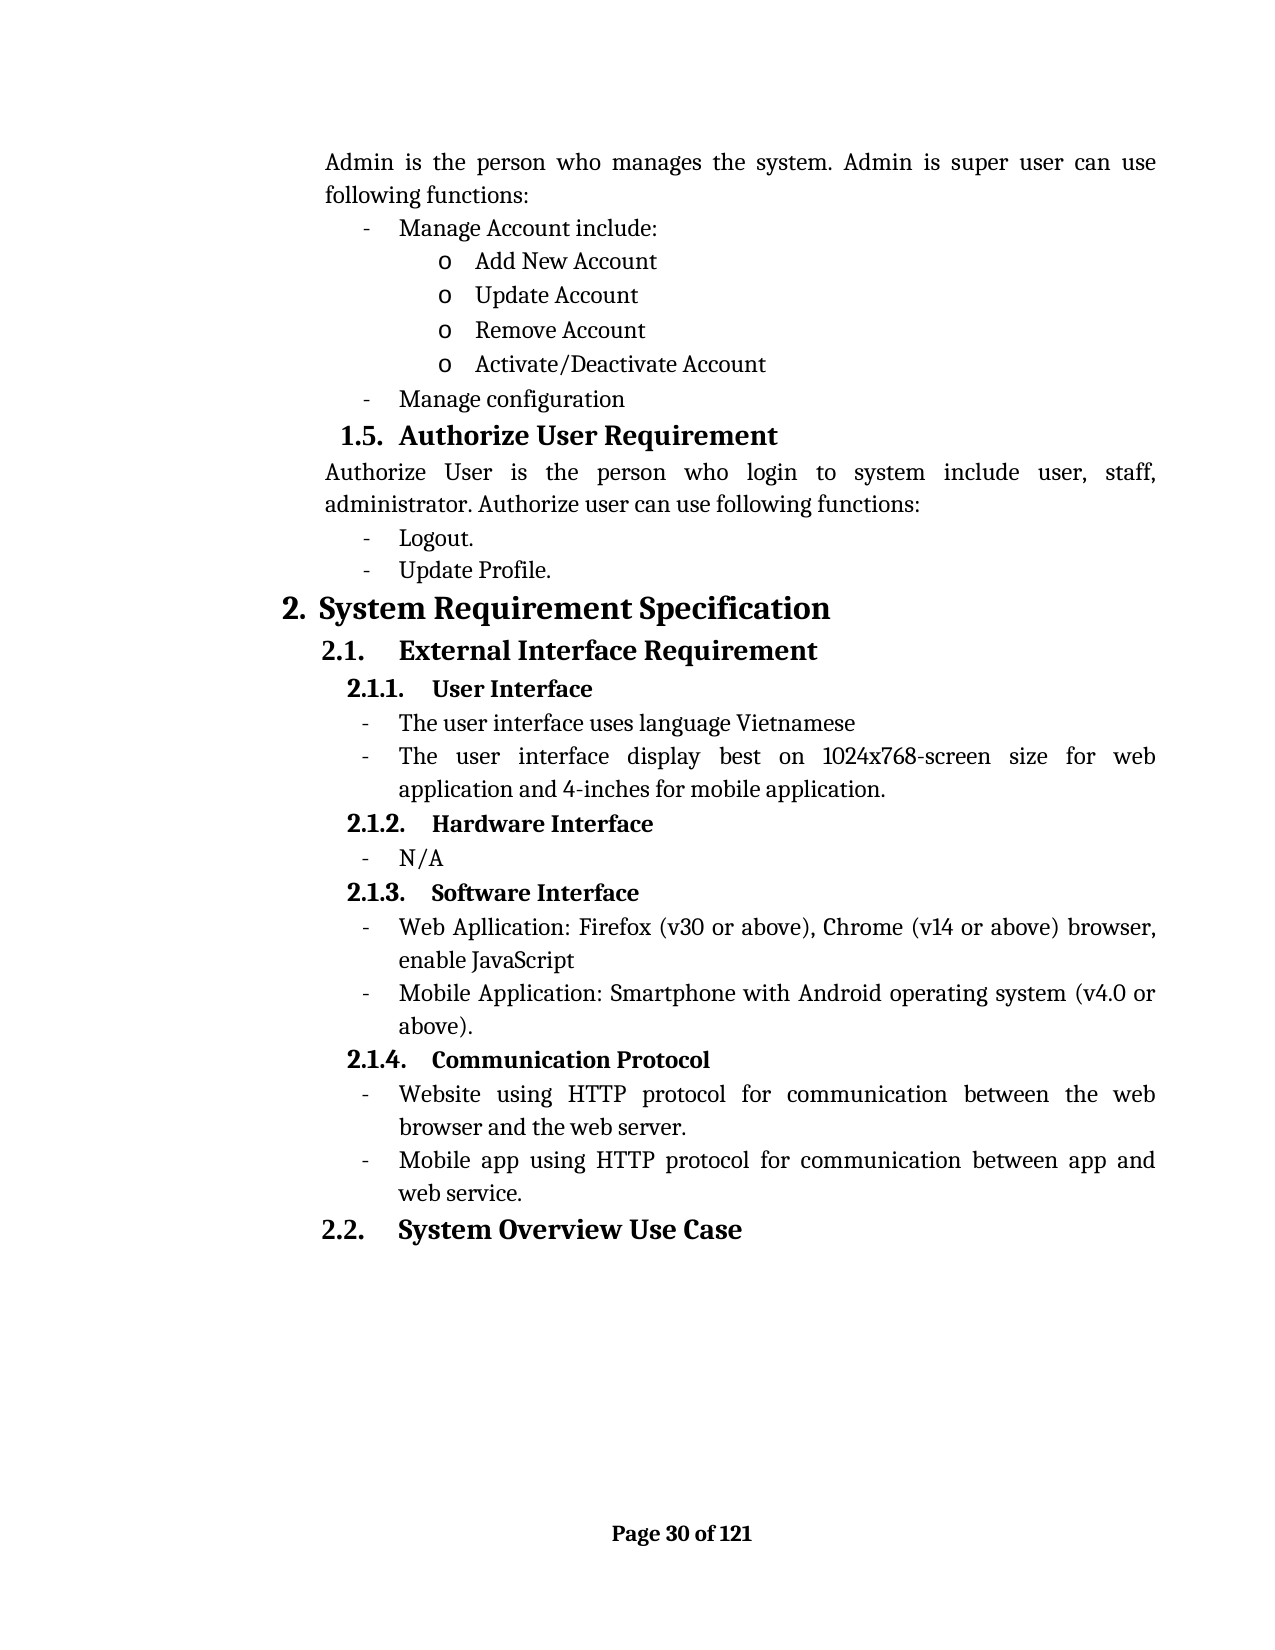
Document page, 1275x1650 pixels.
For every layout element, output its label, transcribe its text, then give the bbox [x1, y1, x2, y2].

list Communication Protocol [347, 1044, 1157, 1076]
list Software Interface [347, 877, 1157, 908]
list Remove Account [437, 316, 1157, 346]
list The user interface display best on 1024x768-screen size for web application and 4-inches for mobile application. [361, 742, 1157, 804]
list Activate/Deactivate Account [437, 350, 1157, 380]
list Website using HTTP protocol for communication between the web browser and the web server. [361, 1080, 1157, 1142]
list Update Profile. [362, 556, 1157, 585]
list Mobile app using HTTP protocol for communication between app and web service. [361, 1146, 1157, 1208]
list External Interface Requirement [321, 633, 1157, 668]
list N/A [361, 844, 1157, 872]
list User Interface [347, 673, 1157, 704]
list System Requirement Specification [282, 589, 1157, 628]
list Mobile Application: Smartphone with Android operating system (v4.0 or above). [362, 978, 1157, 1040]
list Manage Account include: [362, 214, 1157, 242]
list Manage configuration [362, 385, 1157, 413]
list Add New Account [437, 247, 1157, 277]
list Update Account [437, 281, 1157, 311]
list Authorize User Requirement [340, 418, 1157, 452]
list Logout. [362, 523, 1157, 552]
list Authorize User is the person who login to system include user, staff, administrator. Authorize user can use following functions: [325, 457, 1157, 519]
list Web Apllication: Firefox (v30 or above), Chrome (v14 or above) browser, enable JavaScript [362, 912, 1157, 974]
list System Overview Use Case [321, 1212, 1157, 1247]
list The user interface uses language Vietnamese [361, 709, 1157, 738]
list Hardware Interface [347, 808, 1157, 839]
list Admin is the person who manages the system. Admin is super user can use following functions: [325, 148, 1157, 209]
